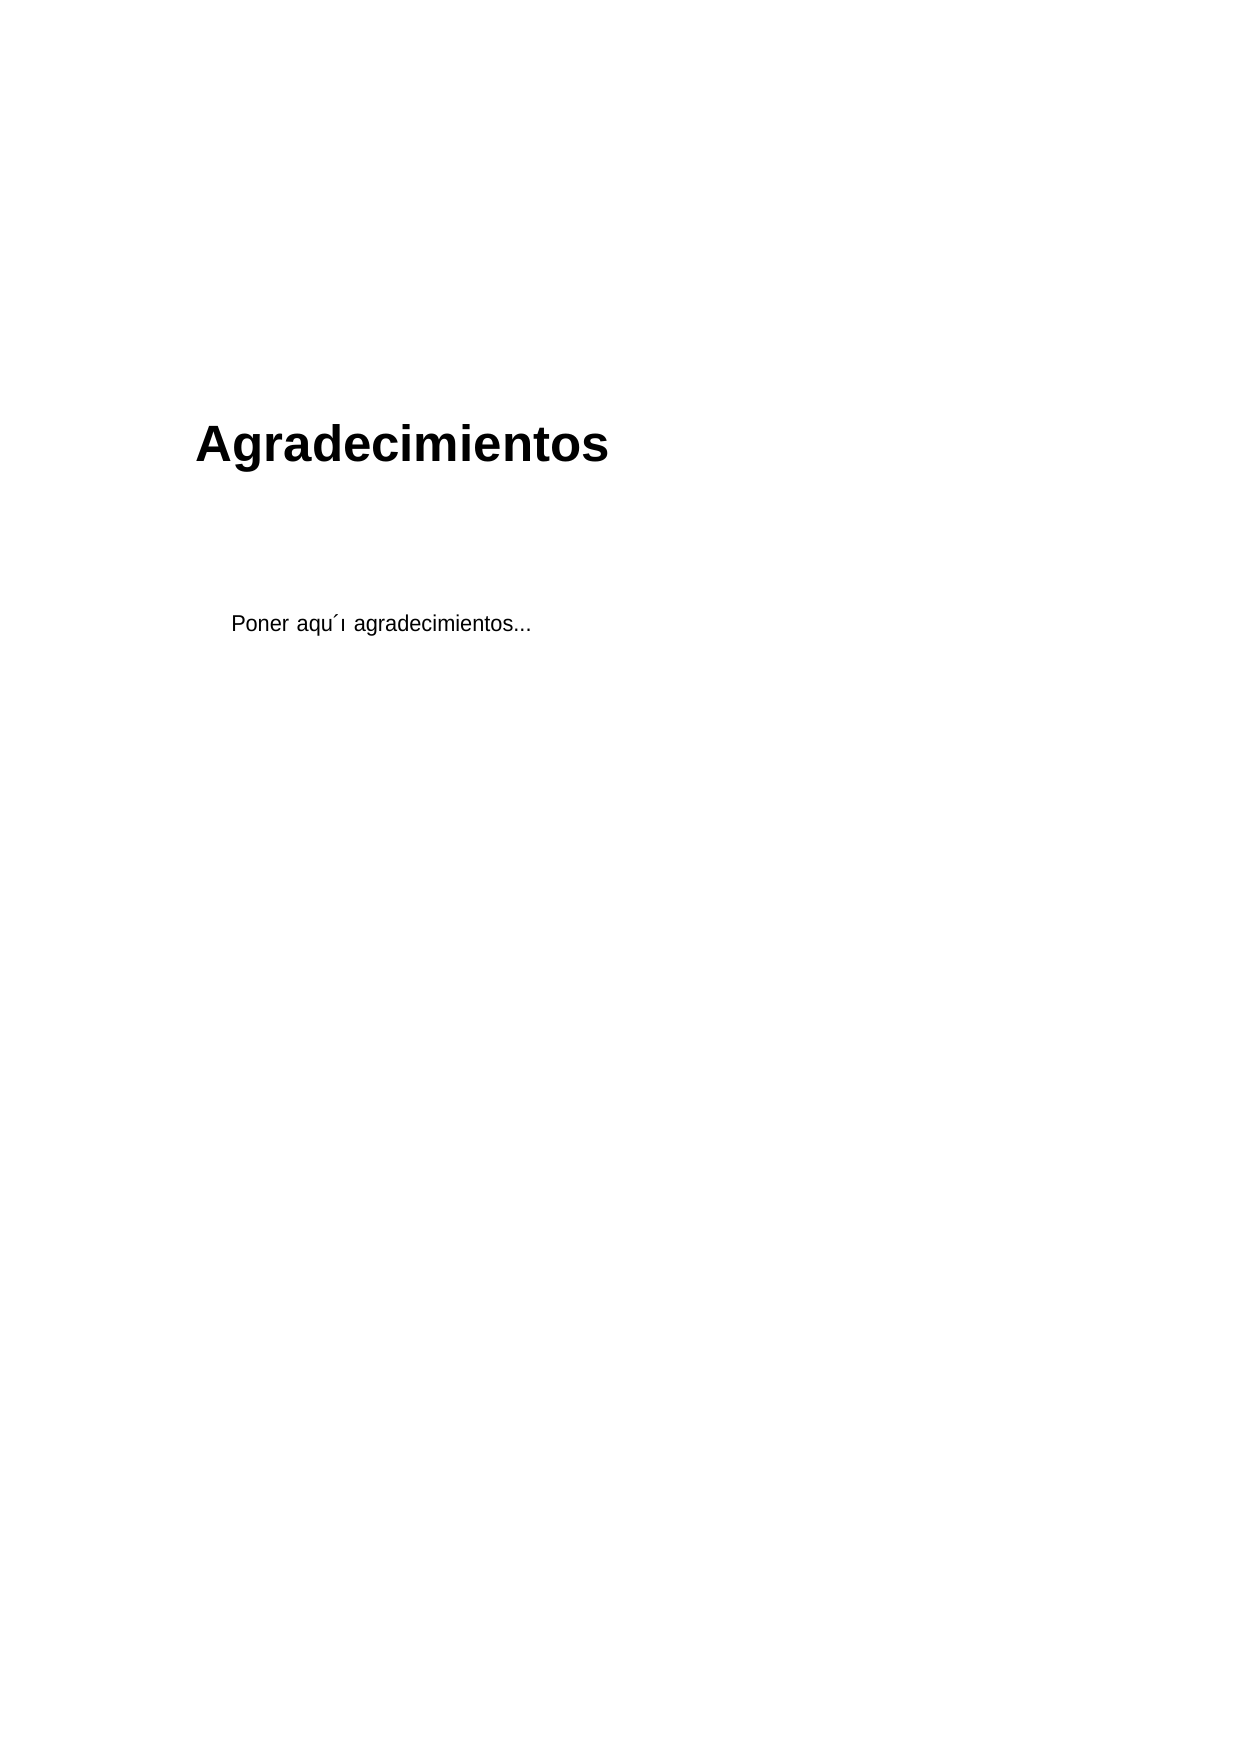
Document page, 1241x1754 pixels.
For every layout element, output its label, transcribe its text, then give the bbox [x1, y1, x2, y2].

text Agradecimientos [196, 413, 1065, 472]
text Poner aqu´ı agradecimientos... [231, 610, 1065, 637]
